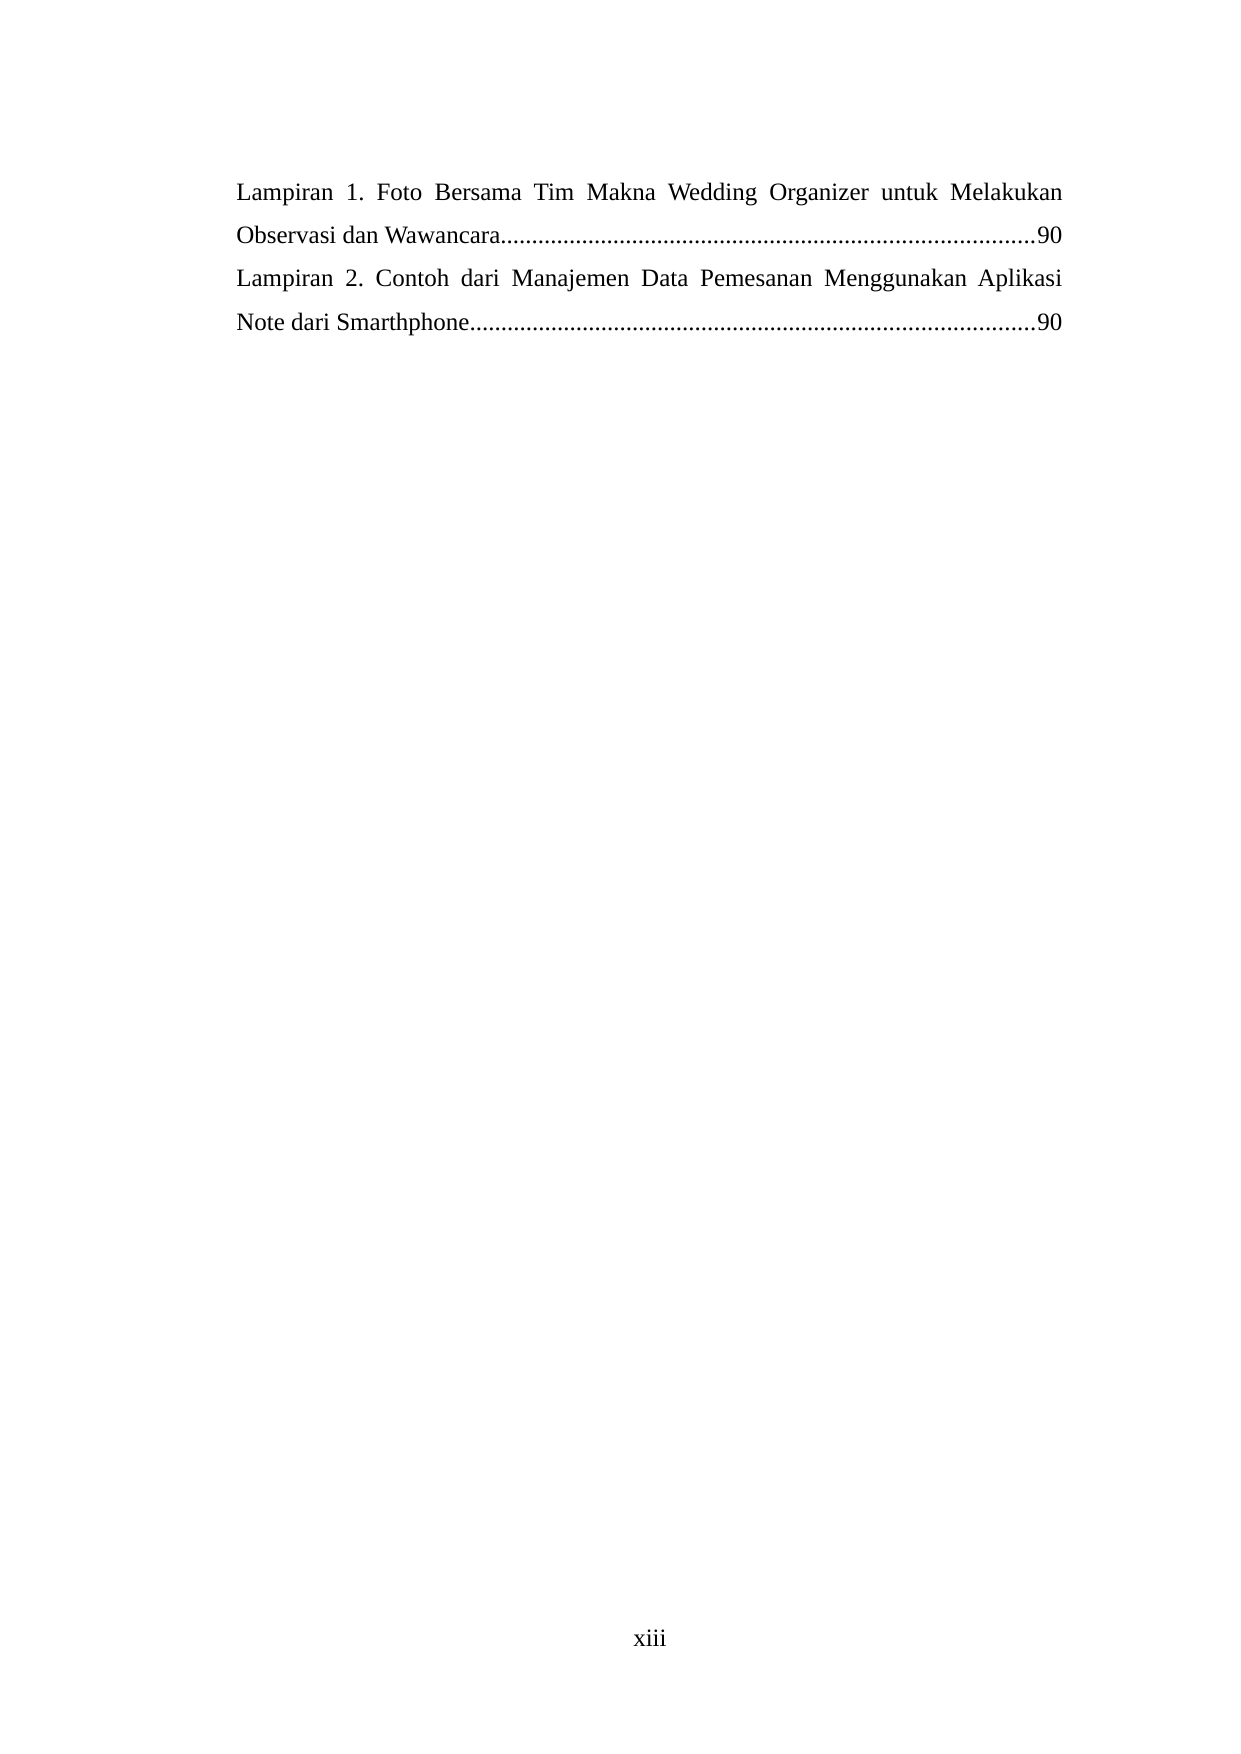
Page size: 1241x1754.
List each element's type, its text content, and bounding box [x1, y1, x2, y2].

text Lampiran 1. Foto Bersama Tim Makna Wedding Organizer untuk Melakukan Observasi dan Wawancara 90 [236, 177, 1063, 249]
text Lampiran 2. Contoh dari Manajemen Data Pemesanan Menggunakan Aplikasi Note dari Smarthphone 90 [236, 263, 1063, 335]
